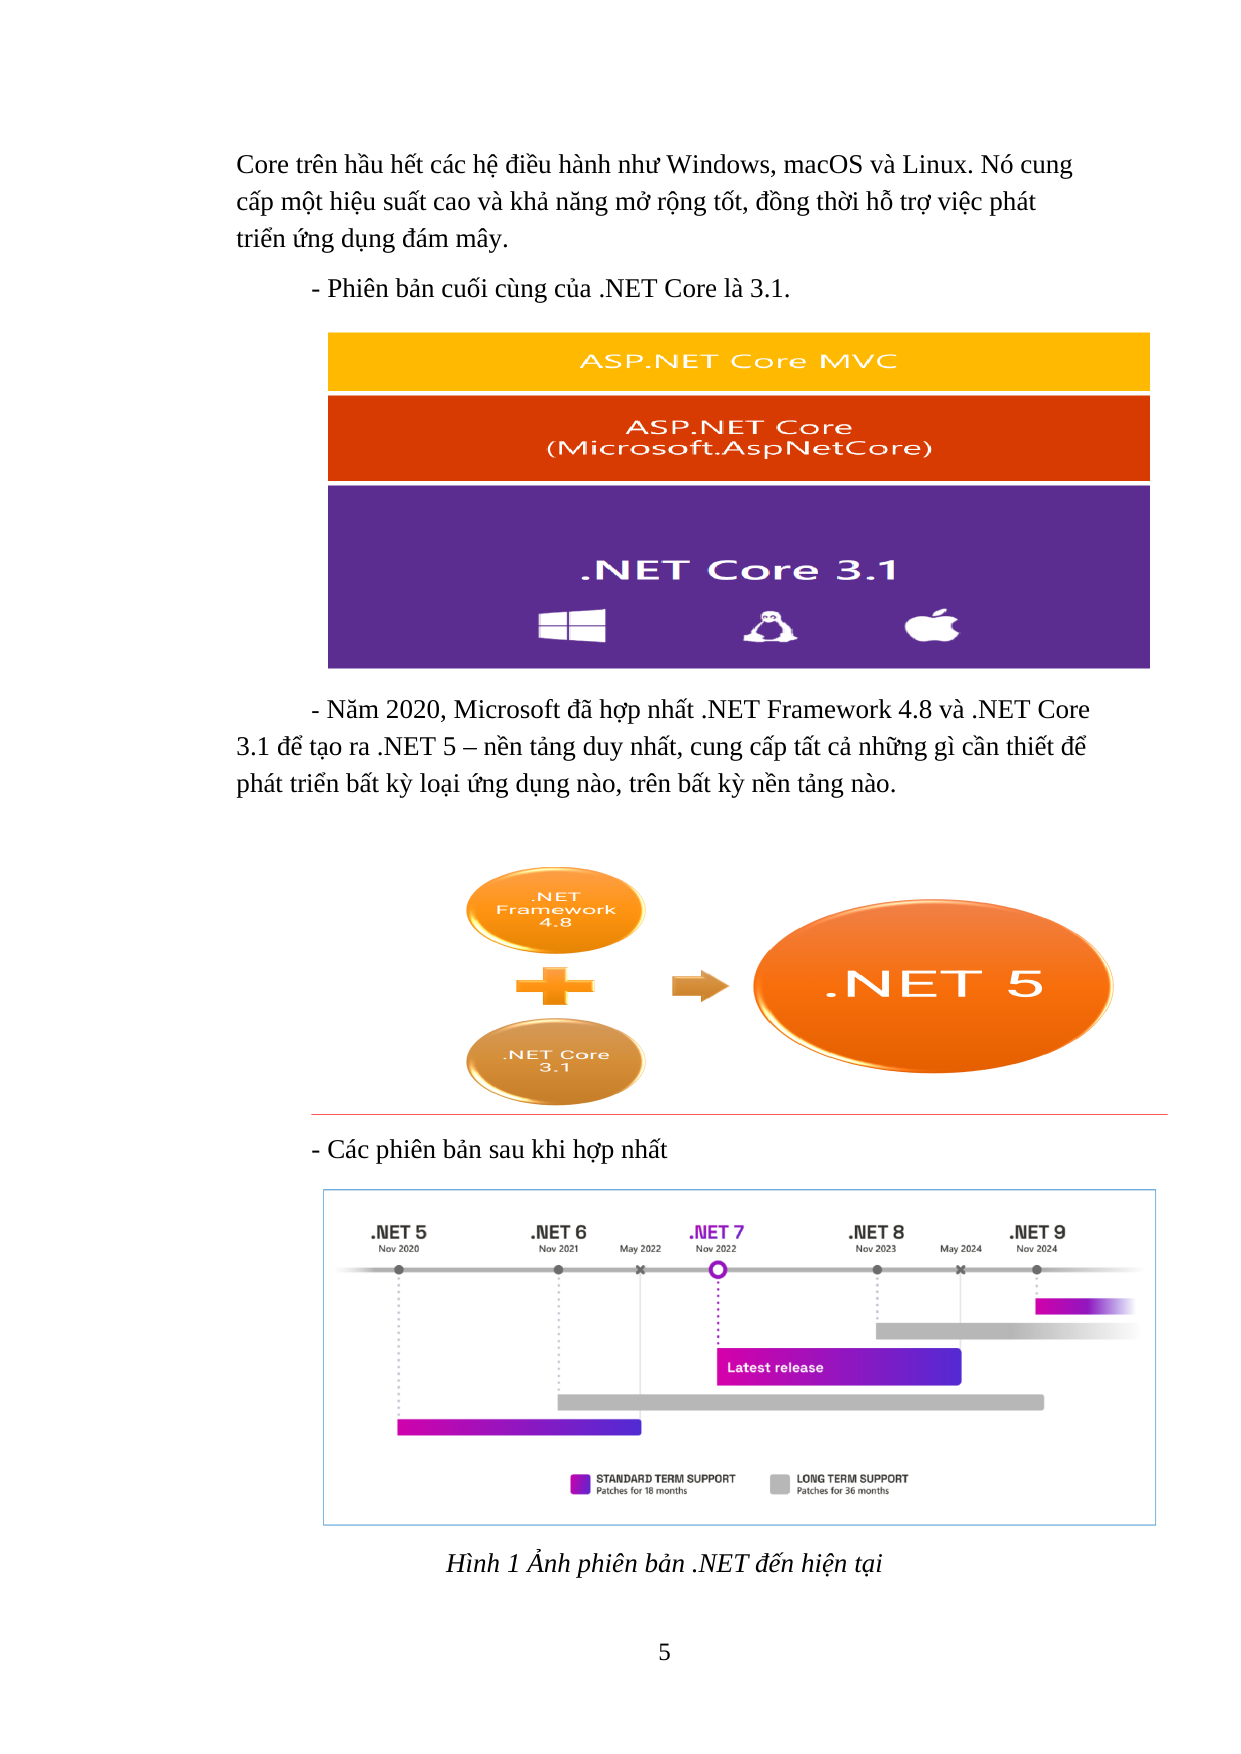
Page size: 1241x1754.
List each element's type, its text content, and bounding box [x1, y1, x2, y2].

text - Năm 2020, Microsoft đã hợp nhất .NET Framework 4.8 và .NET Core 3.1 để tạo ra .NET 5 – nền tảng duy nhất, cung cấp tất cả những gì cần thiết để phát triển bất kỳ loại ứng dụng nào, trên bất kỳ nền tảng nào. [236, 693, 1092, 798]
picture [311, 321, 1167, 675]
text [236, 148, 1092, 253]
picture [311, 867, 1168, 1115]
text Hình 1 Ảnh phiên bản .NET đến hiện tại [236, 1547, 1092, 1578]
text - Các phiên bản sau khi hợp nhất [236, 1133, 1092, 1164]
picture [311, 1183, 1166, 1529]
text - Phiên bản cuối cùng của .NET Core là 3.1. [236, 272, 1092, 303]
